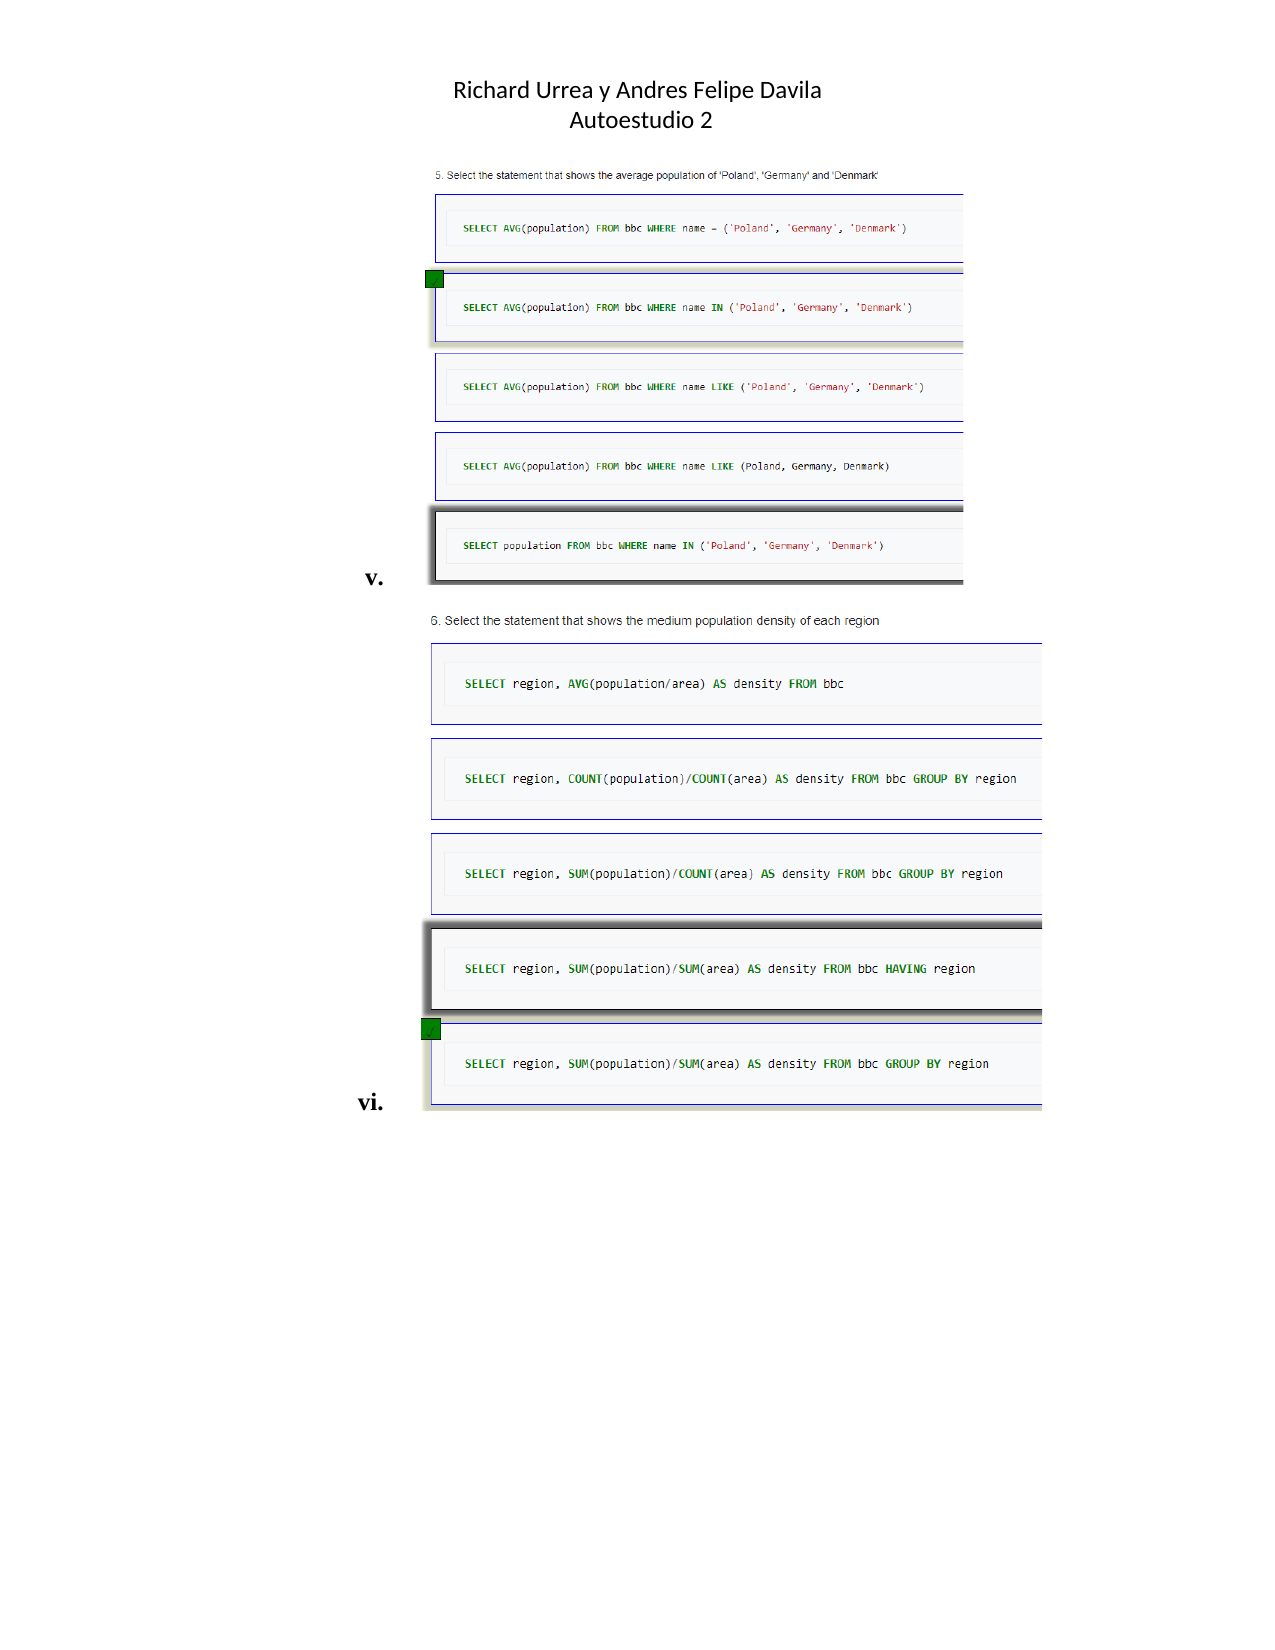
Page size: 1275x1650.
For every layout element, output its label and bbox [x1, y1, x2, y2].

picture [421, 165, 964, 585]
picture [421, 605, 1043, 1111]
